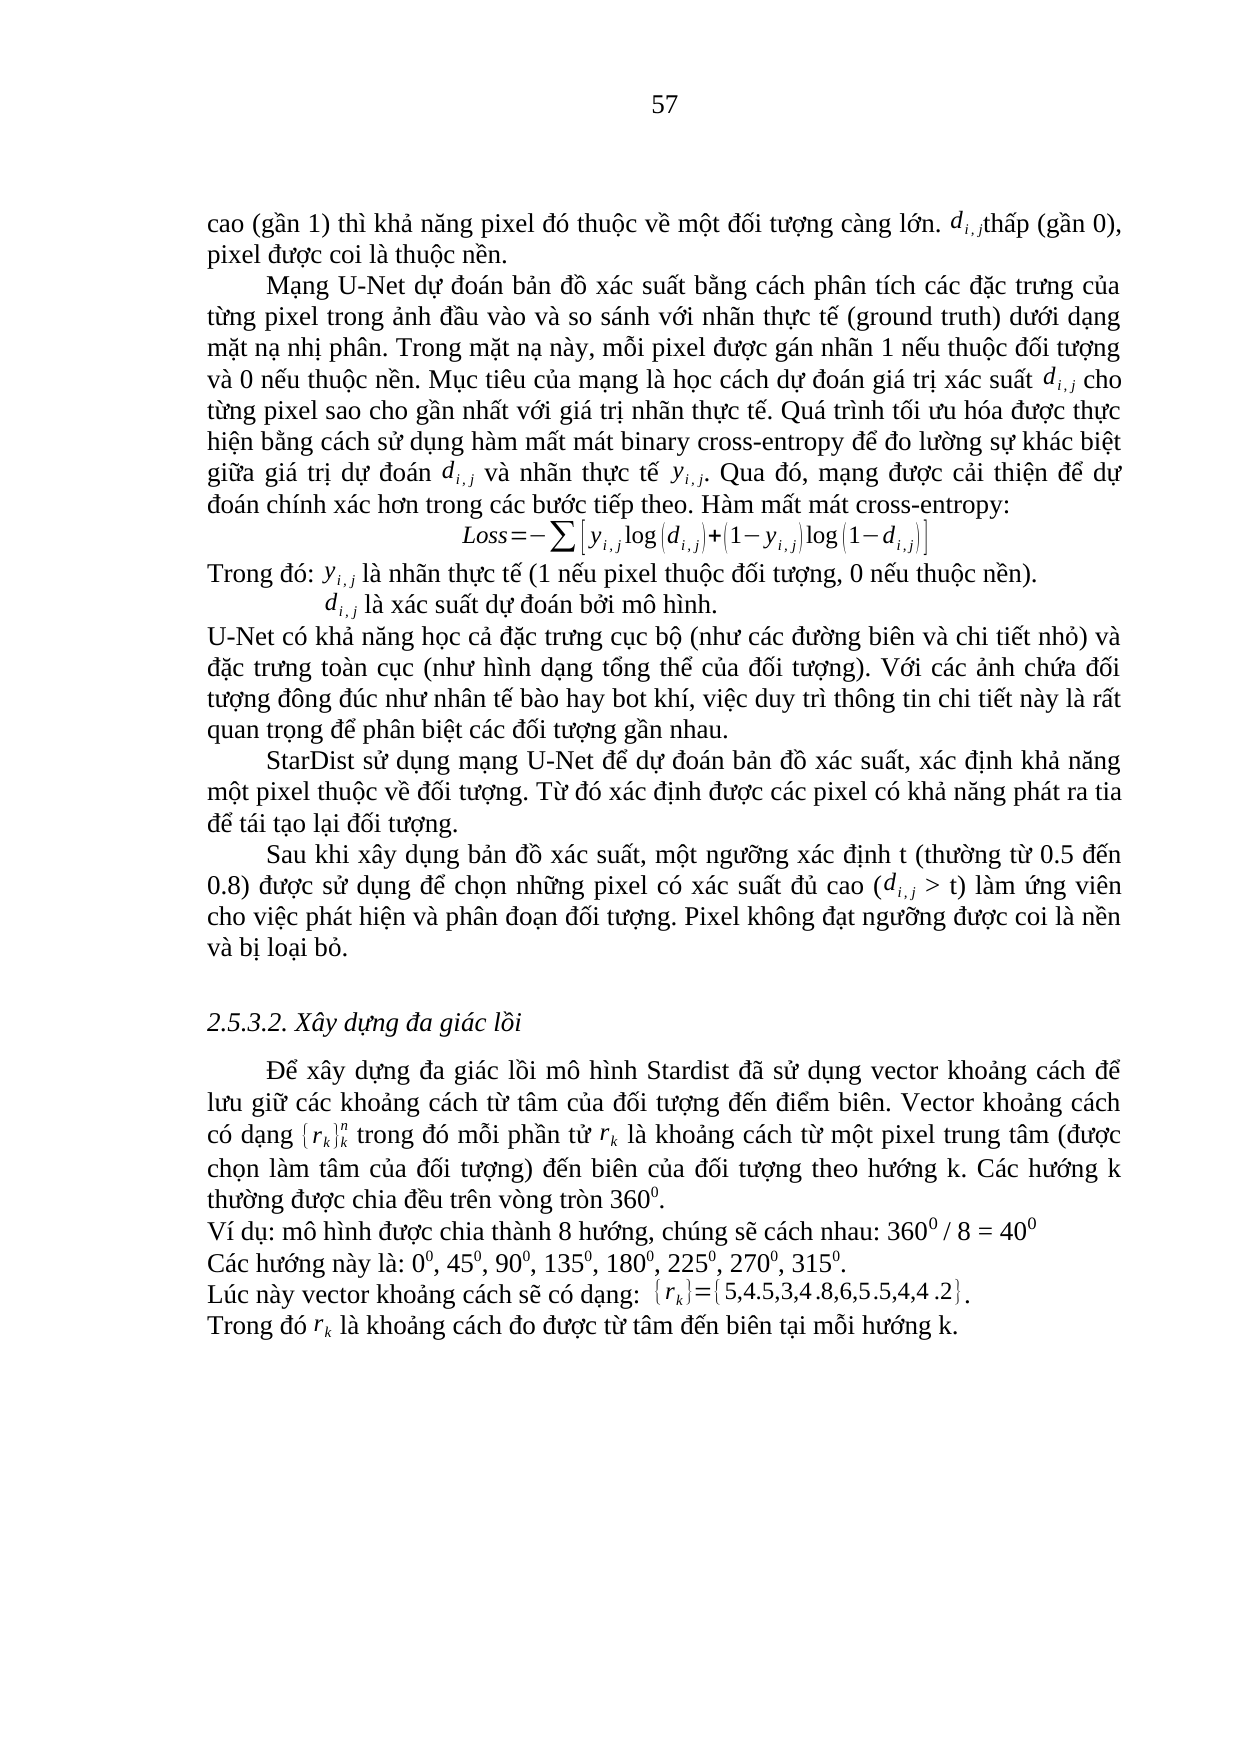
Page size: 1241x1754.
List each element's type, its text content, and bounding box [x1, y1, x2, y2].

subtitle 2.5.3.2. Xây dựng đa giác lồi [207, 1006, 1122, 1037]
text là xác suất dự đoán bởi mô hình. [207, 588, 1122, 620]
text Mạng U-Net dự đoán bản đồ xác suất bằng cách phân tích các đặc trưng của từng pixel trong ảnh đầu vào và so sánh với nhãn thực tế (ground truth) dưới dạng mặt nạ nhị phân. Trong mặt nạ này, mỗi pixel được gán nhãn 1 nếu thuộc đối tượng và 0 nếu thuộc nền. Mục tiêu của mạng là học cách dự đoán giá trị xác suất ​ cho từng pixel sao cho gần nhất với giá trị nhãn thực tế. Quá trình tối ưu hóa được thực hiện bằng cách sử dụng hàm mất mát binary cross-entropy để đo lường sự khác biệt giữa giá trị dự đoán ​ và nhãn thực tế ​. Qua đó, mạng được cải thiện để dự đoán chính xác hơn trong các bước tiếp theo. Hàm mất mát cross-entropy: [207, 269, 1122, 519]
text Trong đó là khoảng cách đo được từ tâm đến biên tại mỗi hướng k. [207, 1309, 1122, 1341]
text U-Net có khả năng học cả đặc trưng cục bộ (như các đường biên và chi tiết nhỏ) và đặc trưng toàn cục (như hình dạng tổng thể của đối tượng). Với các ảnh chứa đối tượng đông đúc như nhân tế bào hay bot khí, việc duy trì thông tin chi tiết này là rất quan trọng để phân biệt các đối tượng gần nhau. [207, 620, 1122, 744]
text Sau khi xây dụng bản đồ xác suất, một ngưỡng xác định t (thường từ 0.5 đến 0.8) được sử dụng để chọn những pixel có xác suất đủ cao ( > t) làm ứng viên cho việc phát hiện và phân đoạn đối tượng. Pixel không đạt ngưỡng được coi là nền và bị loại bỏ. [207, 838, 1122, 963]
text StarDist sử dụng mạng U-Net để dự đoán bản đồ xác suất, xác định khả năng một pixel thuộc về đối tượng. Từ đó xác định được các pixel có khả năng phát ra tia để tái tạo lại đối tượng. [207, 744, 1122, 838]
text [207, 207, 1122, 269]
text Ví dụ: mô hình được chia thành 8 hướng, chúng sẽ cách nhau: 3600 / 8 = 400 [207, 1214, 1122, 1247]
text Lúc này vector khoảng cách sẽ có dạng: . [207, 1278, 1122, 1309]
text Trong đó: là nhãn thực tế (1 nếu pixel thuộc đối tượng, 0 nếu thuộc nền). [207, 557, 1122, 588]
text Các hướng này là: 00, 450, 900, 1350, 1800, 2250, 2700, 3150. [207, 1247, 1122, 1278]
text Để xây dựng đa giác lồi mô hình Stardist đã sử dụng vector khoảng cách để lưu giữ các khoảng cách từ tâm của đối tượng đến điểm biên. Vector khoảng cách có dạng trong đó mỗi phần tử ​ là khoảng cách từ một pixel trung tâm (được chọn làm tâm của đối tượng) đến biên của đối tượng theo hướng k. Các hướng k thường được chia đều trên vòng tròn 3600. [207, 1054, 1122, 1214]
